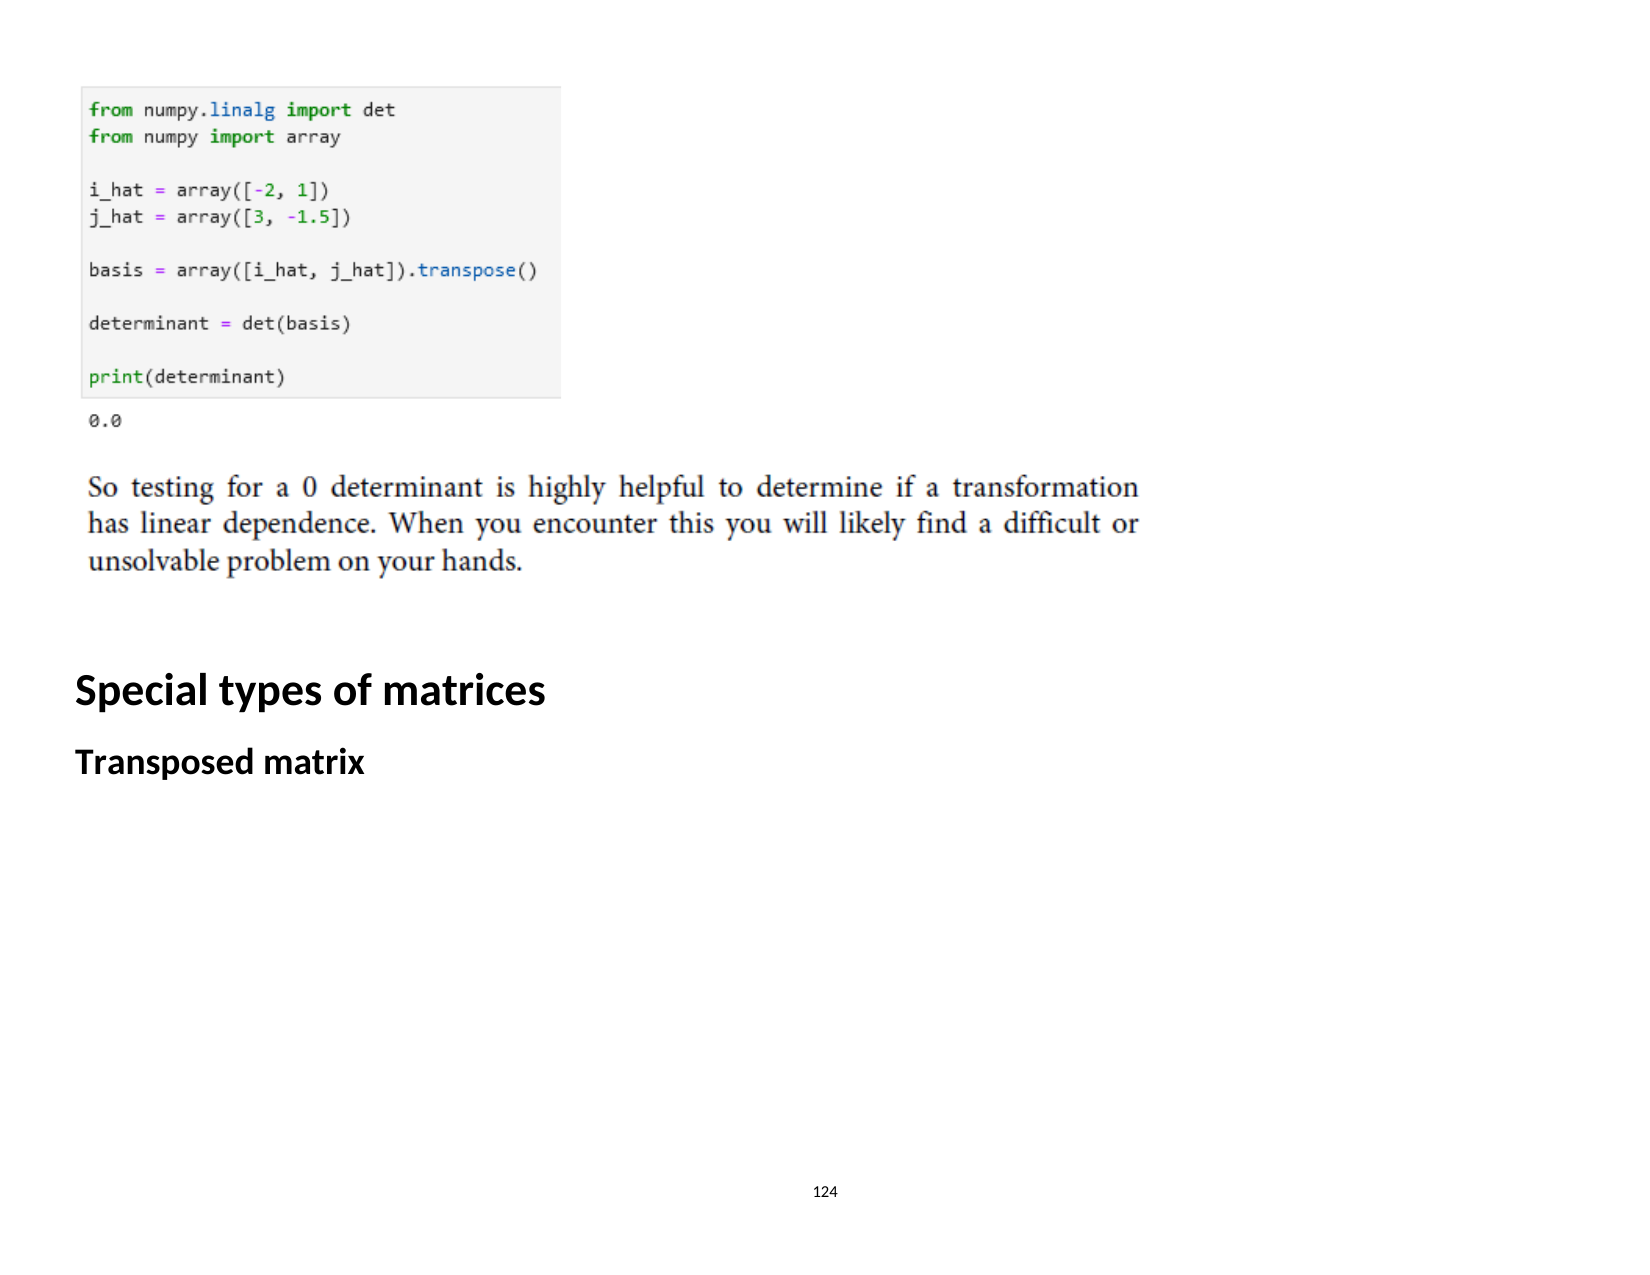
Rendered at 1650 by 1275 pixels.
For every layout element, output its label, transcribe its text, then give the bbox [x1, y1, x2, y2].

text Special types of matrices [75, 661, 1575, 717]
picture [75, 75, 562, 446]
picture [75, 464, 1146, 596]
text Transposed matrix [75, 738, 1575, 784]
